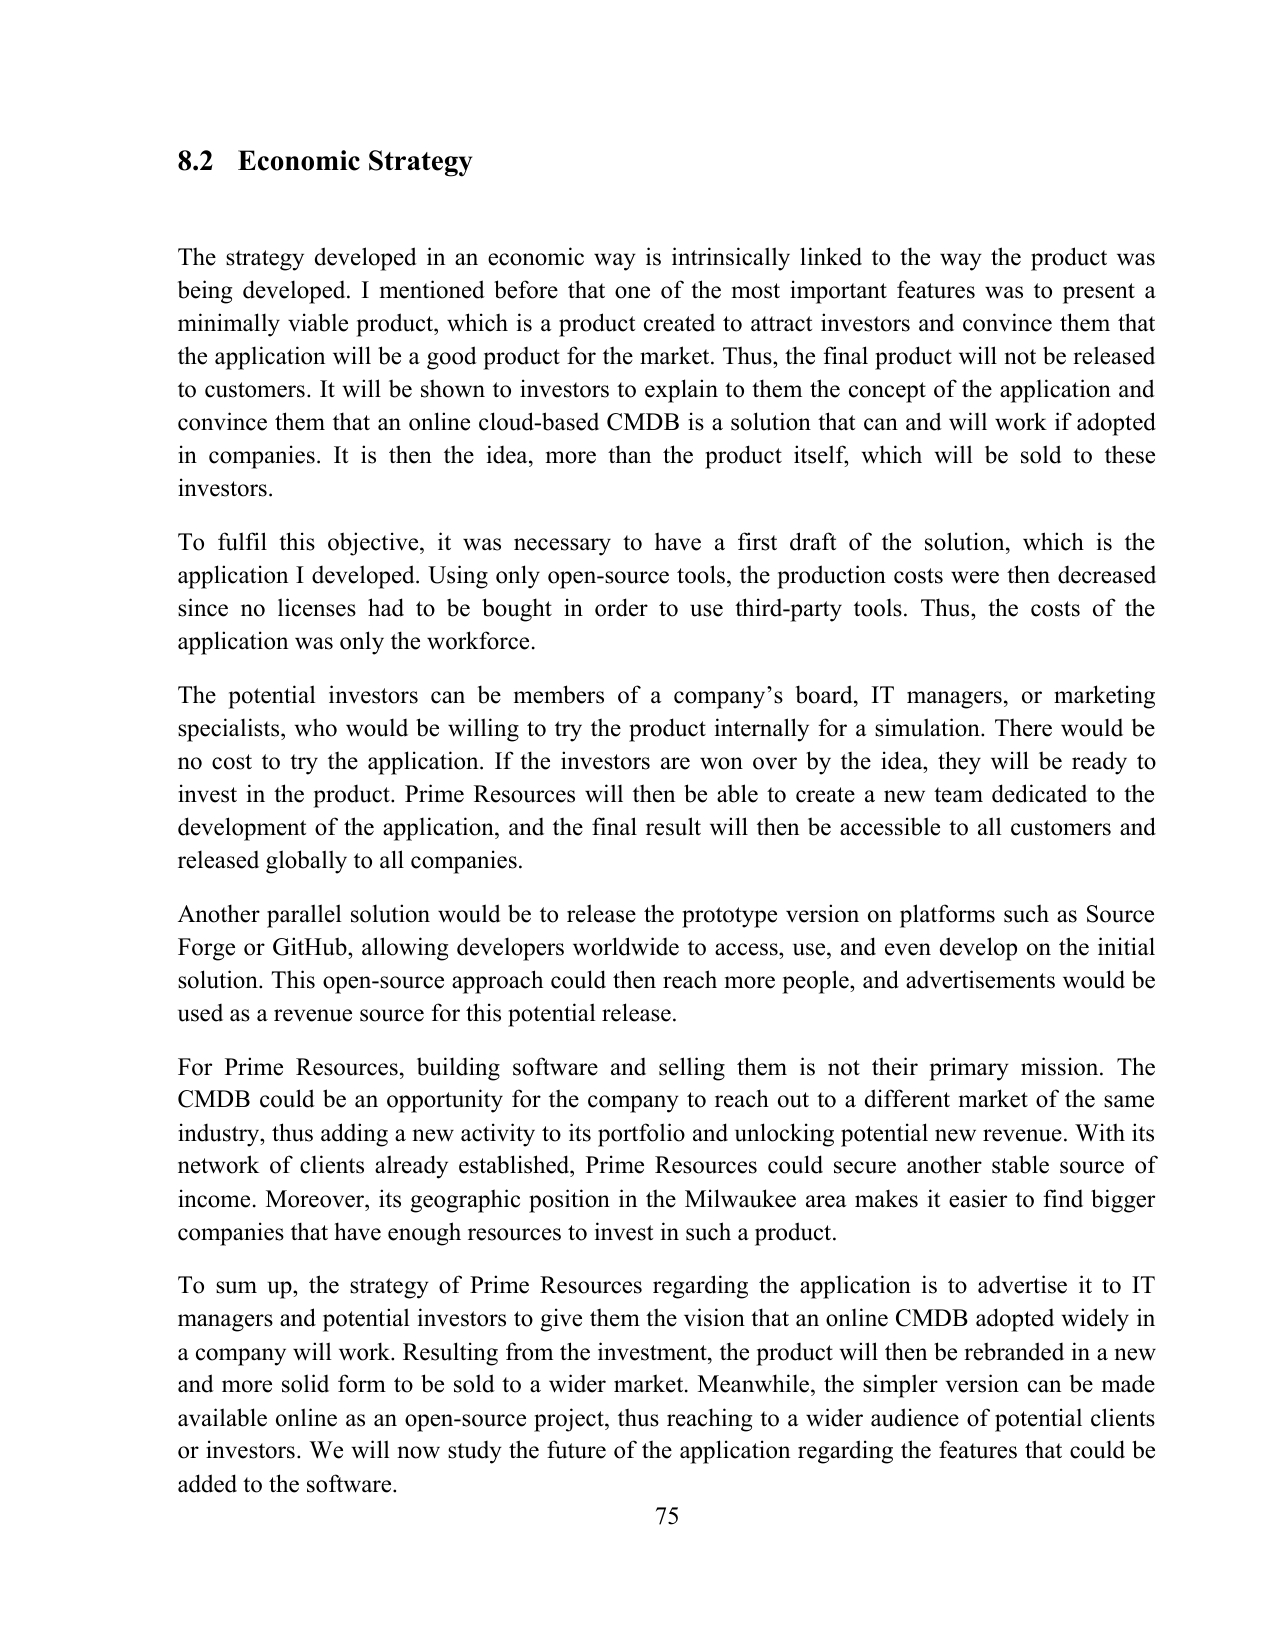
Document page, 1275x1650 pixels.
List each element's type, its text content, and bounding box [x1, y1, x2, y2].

text To sum up, the strategy of Prime Resources regarding the application is to advertise it to IT managers and potential investors to give them the vision that an online CMDB adopted widely in a company will work. Resulting from the investment, the product will then be rebranded in a new and more solid form to be sold to a wider market. Meanwhile, the simpler version can be made available online as an open-source project, thus reaching to a wider audience of potential clients or investors. We will now study the future of the application regarding the features that could be added to the software. [177, 1271, 1157, 1497]
subtitle Economic Strategy [177, 143, 1157, 177]
text The strategy developed in an economic way is intrinsically linked to the way the product was being developed. I mentioned before that one of the most important features was to present a minimally viable product, which is a product created to attract investors and convince them that the application will be a good product for the market. Thus, the final product will not be released to customers. It will be shown to investors to explain to them the concept of the application and convince them that an online cloud-based CMDB is a solution that can and will work if adopted in companies. It is then the idea, more than the product itself, which will be sold to these investors. [177, 242, 1157, 502]
text The potential investors can be members of a company’s board, IT managers, or marketing specialists, who would be willing to try the product internally for a simulation. There would be no cost to try the application. If the investors are won over by the idea, they will be ready to invest in the product. Prime Resources will then be able to create a new team dedicated to the development of the application, and the final result will then be accessible to all customers and released globally to all companies. [177, 680, 1157, 873]
text Another parallel solution would be to release the prototype version on platforms such as Source Forge or GitHub, allowing developers worldwide to access, use, and even develop on the initial solution. This open-source approach could then reach more people, and advertisements would be used as a revenue source for this potential release. [177, 899, 1157, 1026]
text To fulfil this objective, it was necessary to have a first draft of the solution, which is the application I developed. Using only open-source tools, the production costs were then decreased since no licenses had to be bought in order to use third-party tools. Thus, the costs of the application was only the workforce. [177, 527, 1157, 654]
text For Prime Resources, building software and selling them is not their primary mission. The CMDB could be an opportunity for the company to reach out to a different market of the same industry, thus adding a new activity to its portfolio and unlocking potential new revenue. With its network of clients already established, Prime Resources could secure another stable source of income. Moreover, its geographic position in the Milwaukee area makes it easier to find bigger companies that have enough resources to invest in such a product. [177, 1052, 1157, 1245]
